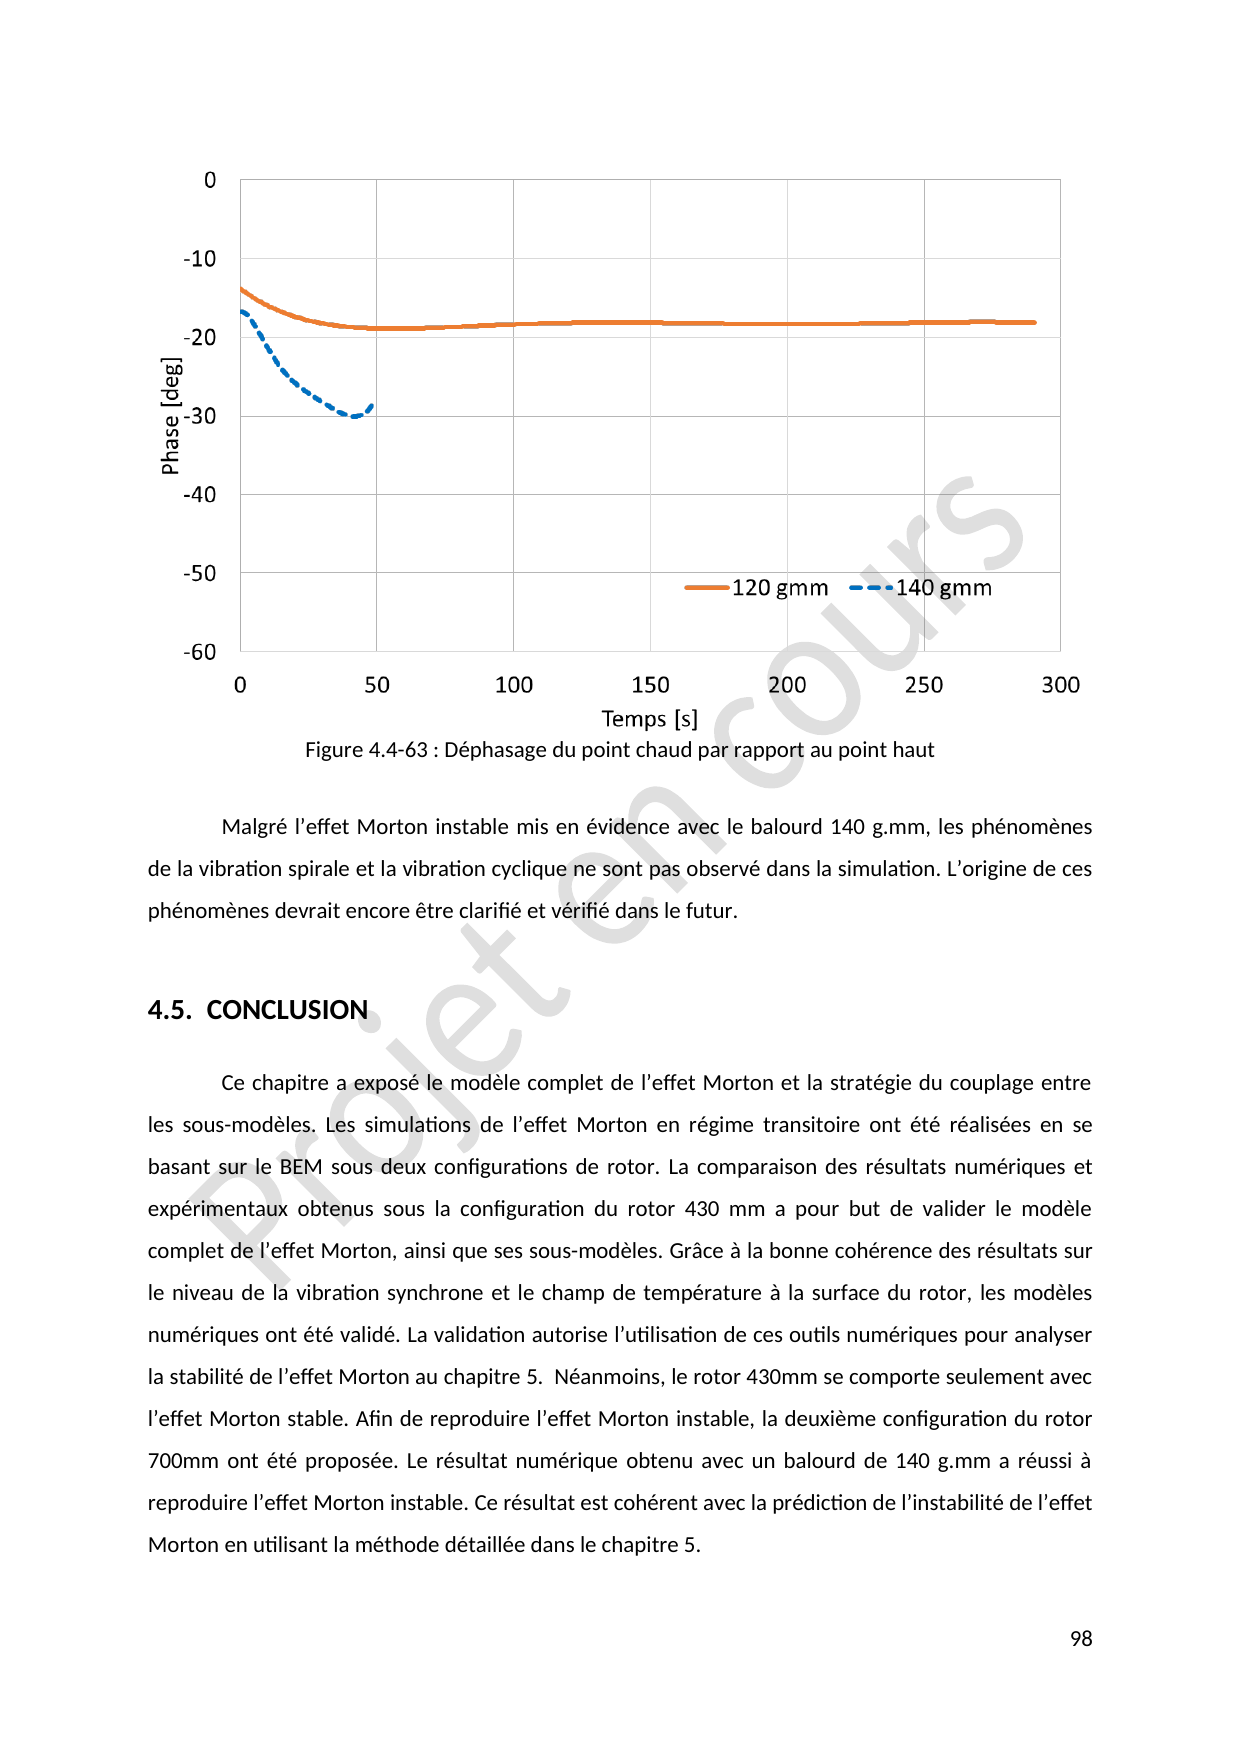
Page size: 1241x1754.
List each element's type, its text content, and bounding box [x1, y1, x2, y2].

text Ce chapitre a exposé le modèle complet de l’effet Morton et la stratégie du couplage entre les sous-modèles. Les simulations de l’effet Morton en régime transitoire ont été réalisées en se basant sur le BEM sous deux configurations de rotor. La comparaison des résultats numériques et expérimentaux obtenus sous la configuration du rotor 430 mm a pour but de valider le modèle complet de l’effet Morton, ainsi que ses sous-modèles. Grâce à la bonne cohérence des résultats sur le niveau de la vibration synchrone et le champ de température à la surface du rotor, les modèles numériques ont été validé. La validation autorise l’utilisation de ces outils numériques pour analyser la stabilité de l’effet Morton au chapitre 5. Néanmoins, le rotor 430mm se comporte seulement avec l’effet Morton stable. Afin de reproduire l’effet Morton instable, la deuxième configuration du rotor 700mm ont été proposée. Le résultat numérique obtenu avec un balourd de 140 g.mm a réussi à reproduire l’effet Morton instable. Ce résultat est cohérent avec la prédiction de l’instabilité de l’effet Morton en utilisant la méthode détaillée dans le chapitre 5. [148, 1068, 1093, 1558]
subtitle Conclusion [148, 991, 1093, 1026]
picture [150, 147, 1090, 735]
text Malgré l’effet Morton instable mis en évidence avec le balourd 140 g.mm, les phénomènes de la vibration spirale et la vibration cyclique ne sont pas observé dans la simulation. L’origine de ces phénomènes devrait encore être clarifié et vérifié dans le futur. [148, 812, 1093, 924]
